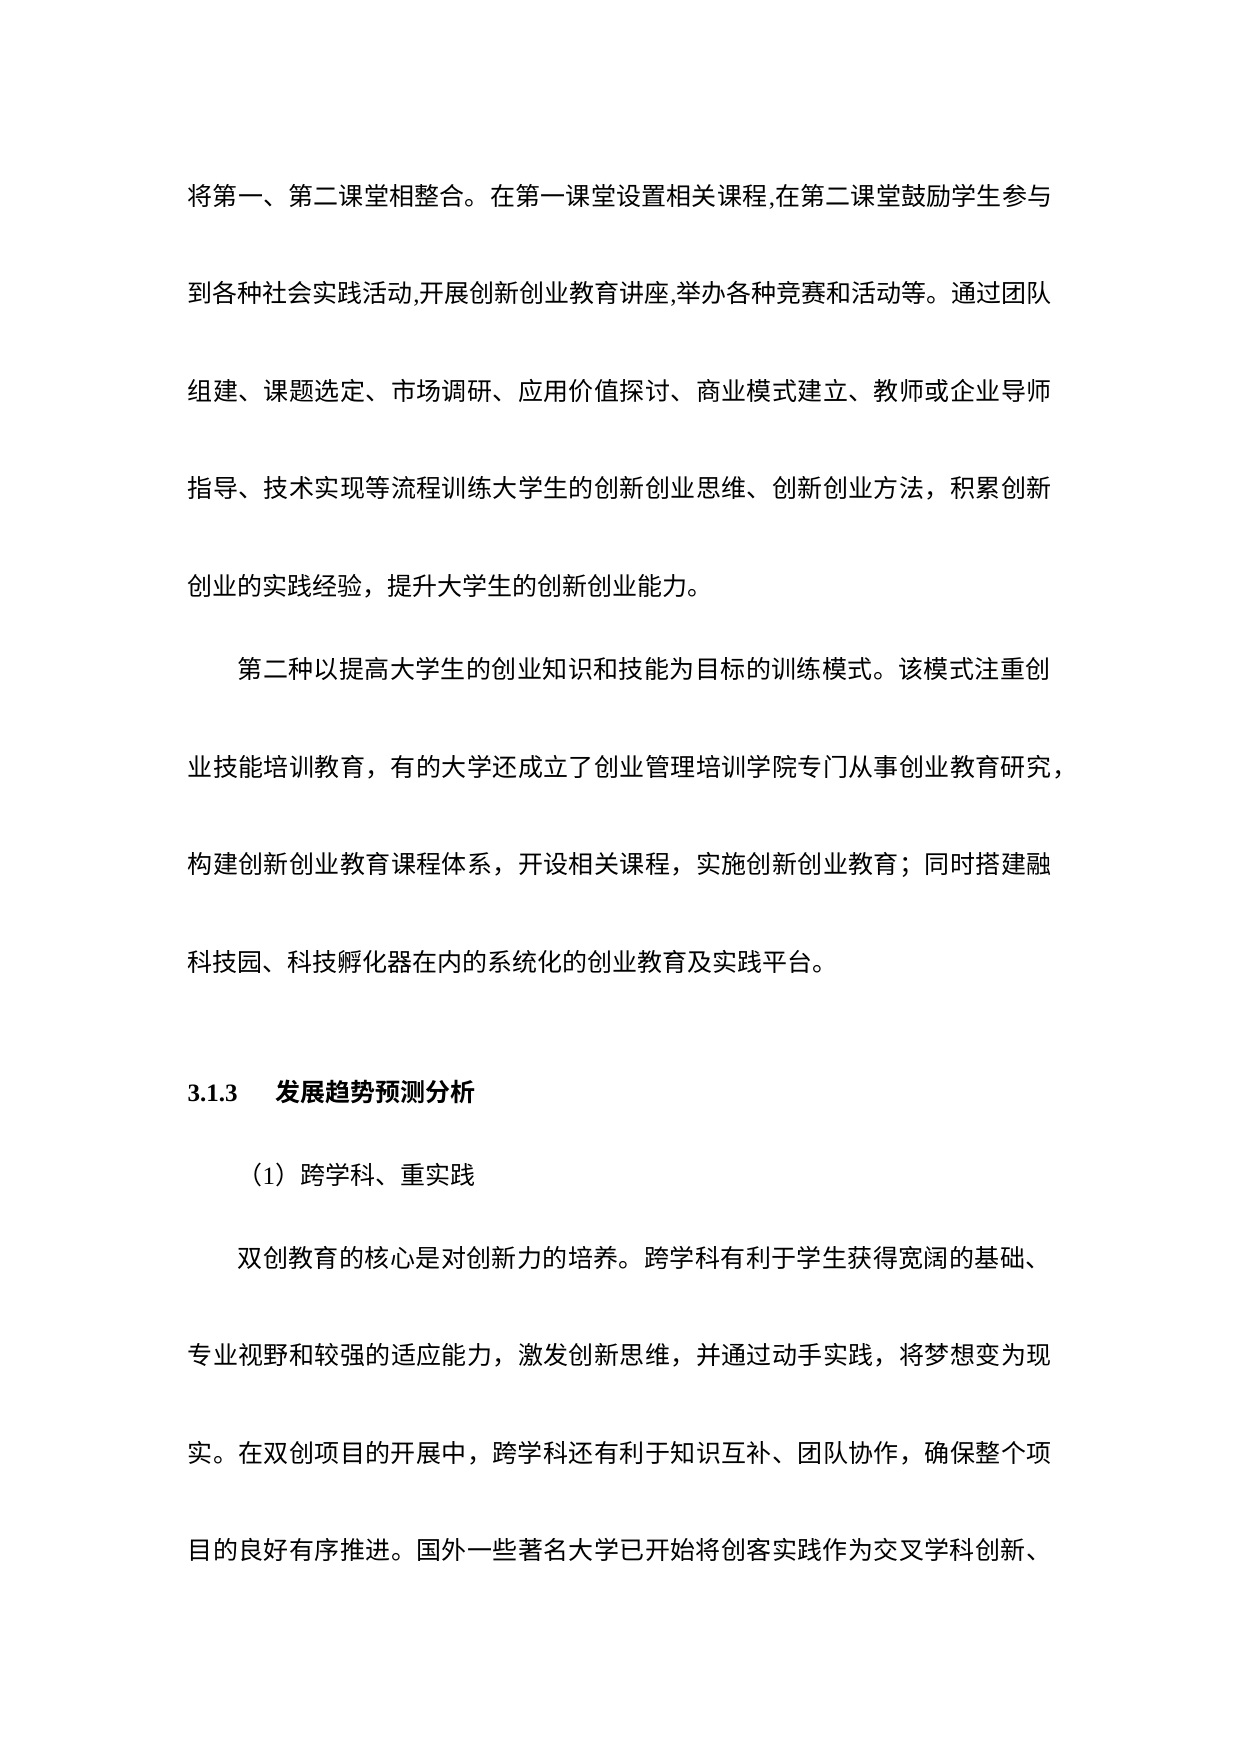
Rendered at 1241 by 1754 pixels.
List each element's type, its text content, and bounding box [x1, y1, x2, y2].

text 第二种以提高大学生的创业知识和技能为目标的训练模式。该模式注重创业技能培训教育，有的大学还成立了创业管理培训学院专门从事创业教育研究，构建创新创业教育课程体系，开设相关课程，实施创新创业教育；同时搭建融科技园、科技孵化器在内的系统化的创业教育及实践平台。 [187, 635, 1053, 993]
text （1）跨学科、重实践 [187, 1141, 1053, 1206]
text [187, 162, 1053, 617]
text 3.1.3 发展趋势预测分析 [187, 1058, 1053, 1123]
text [187, 1224, 1053, 1581]
